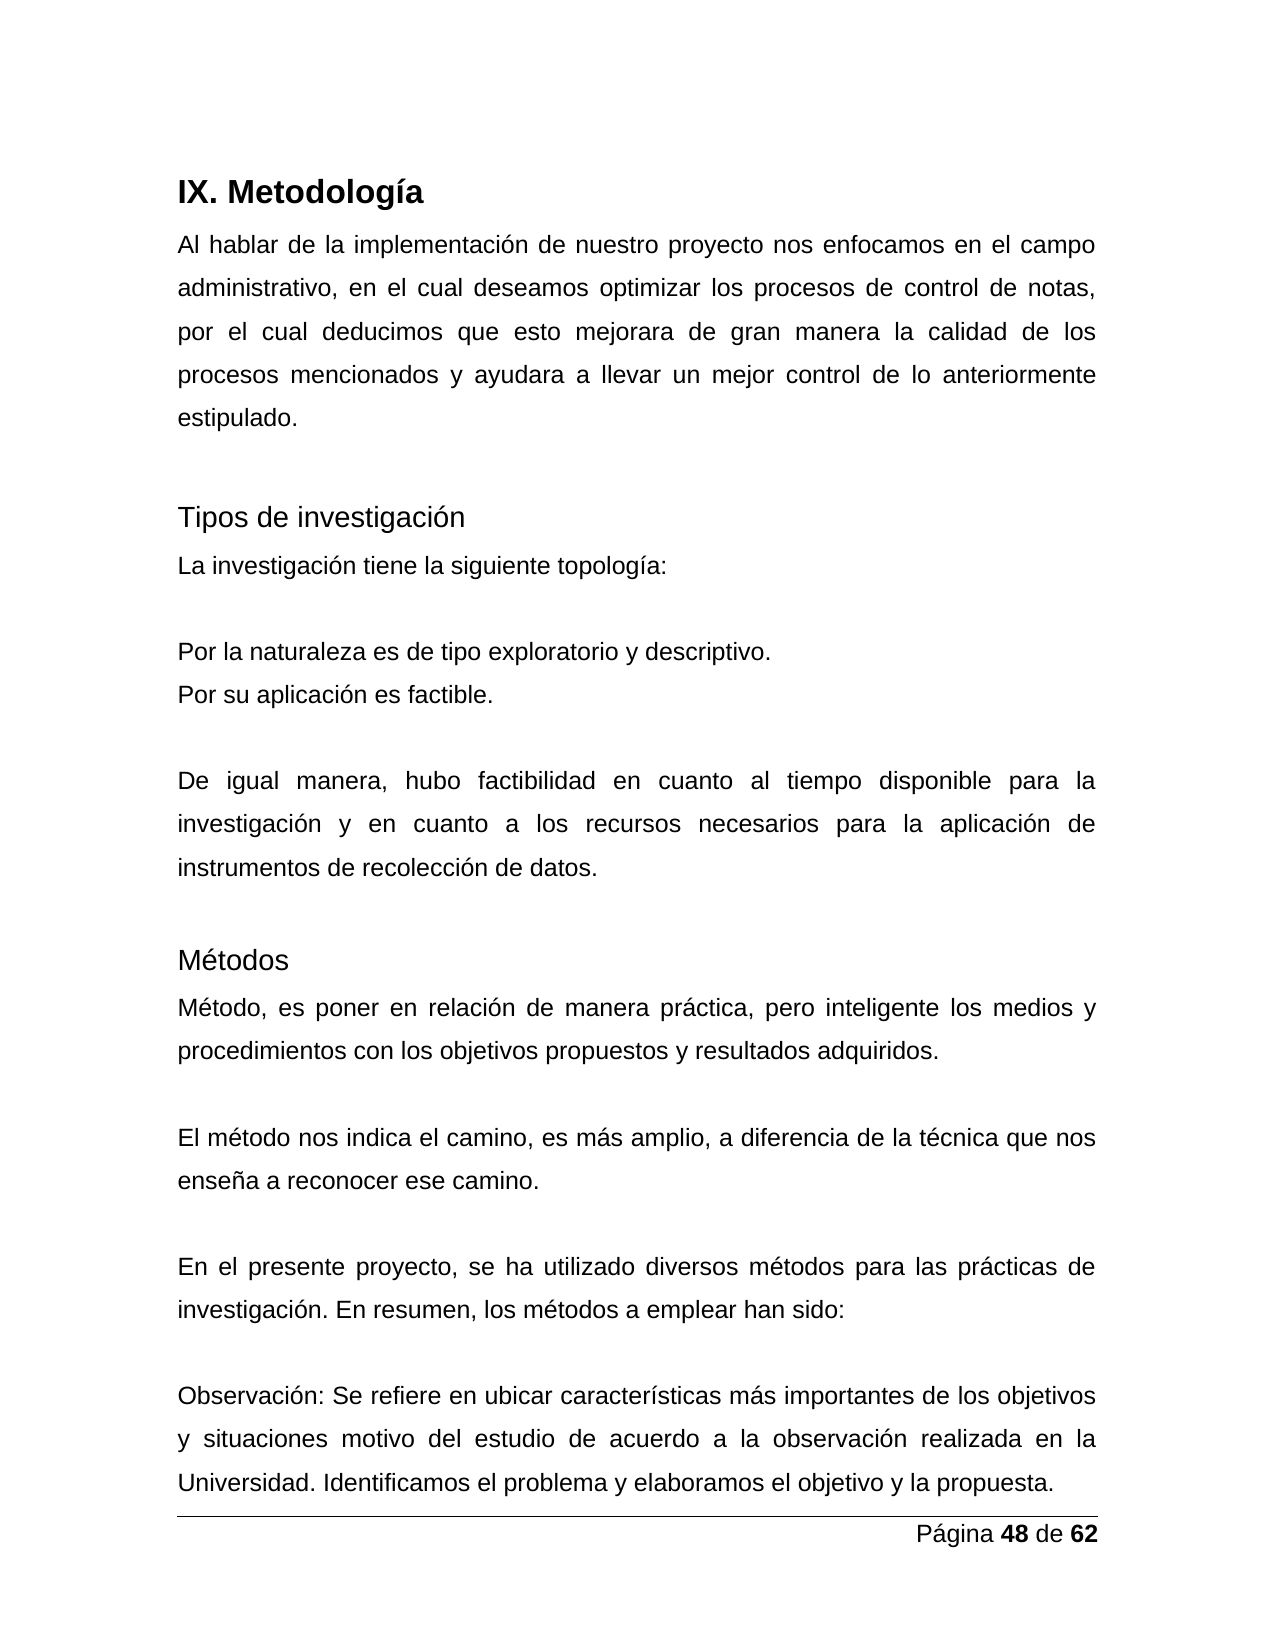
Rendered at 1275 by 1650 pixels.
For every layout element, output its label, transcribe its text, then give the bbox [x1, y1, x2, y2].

text De igual manera, hubo factibilidad en cuanto al tiempo disponible para la investigación y en cuanto a los recursos necesarios para la aplicación de instrumentos de recolección de datos. [177, 766, 1098, 881]
subtitle IX. Metodología [177, 173, 1098, 211]
text Observación: Se refiere en ubicar características más importantes de los objetivos y situaciones motivo del estudio de acuerdo a la observación realizada en la Universidad. Identificamos el problema y elaboramos el objetivo y la propuesta. [177, 1381, 1098, 1496]
text Método, es poner en relación de manera práctica, pero inteligente los medios y procedimientos con los objetivos propuestos y resultados adquiridos. [177, 993, 1098, 1065]
subtitle Tipos de investigación [177, 500, 1098, 534]
text Por su aplicación es factible. [177, 680, 1098, 709]
text Al hablar de la implementación de nuestro proyecto nos enfocamos en el campo administrativo, en el cual deseamos optimizar los procesos de control de notas, por el cual deducimos que esto mejorara de gran manera la calidad de los procesos mencionados y ayudara a llevar un mejor control de lo anteriormente estipulado. [177, 230, 1098, 431]
text En el presente proyecto, se ha utilizado diversos métodos para las prácticas de investigación. En resumen, los métodos a emplear han sido: [177, 1252, 1098, 1324]
text La investigación tiene la siguiente topología: [177, 551, 1098, 579]
text El método nos indica el camino, es más amplio, a diferencia de la técnica que nos enseña a reconocer ese camino. [177, 1123, 1098, 1194]
subtitle Métodos [177, 943, 1098, 976]
text Por la naturaleza es de tipo exploratorio y descriptivo. [177, 637, 1098, 666]
